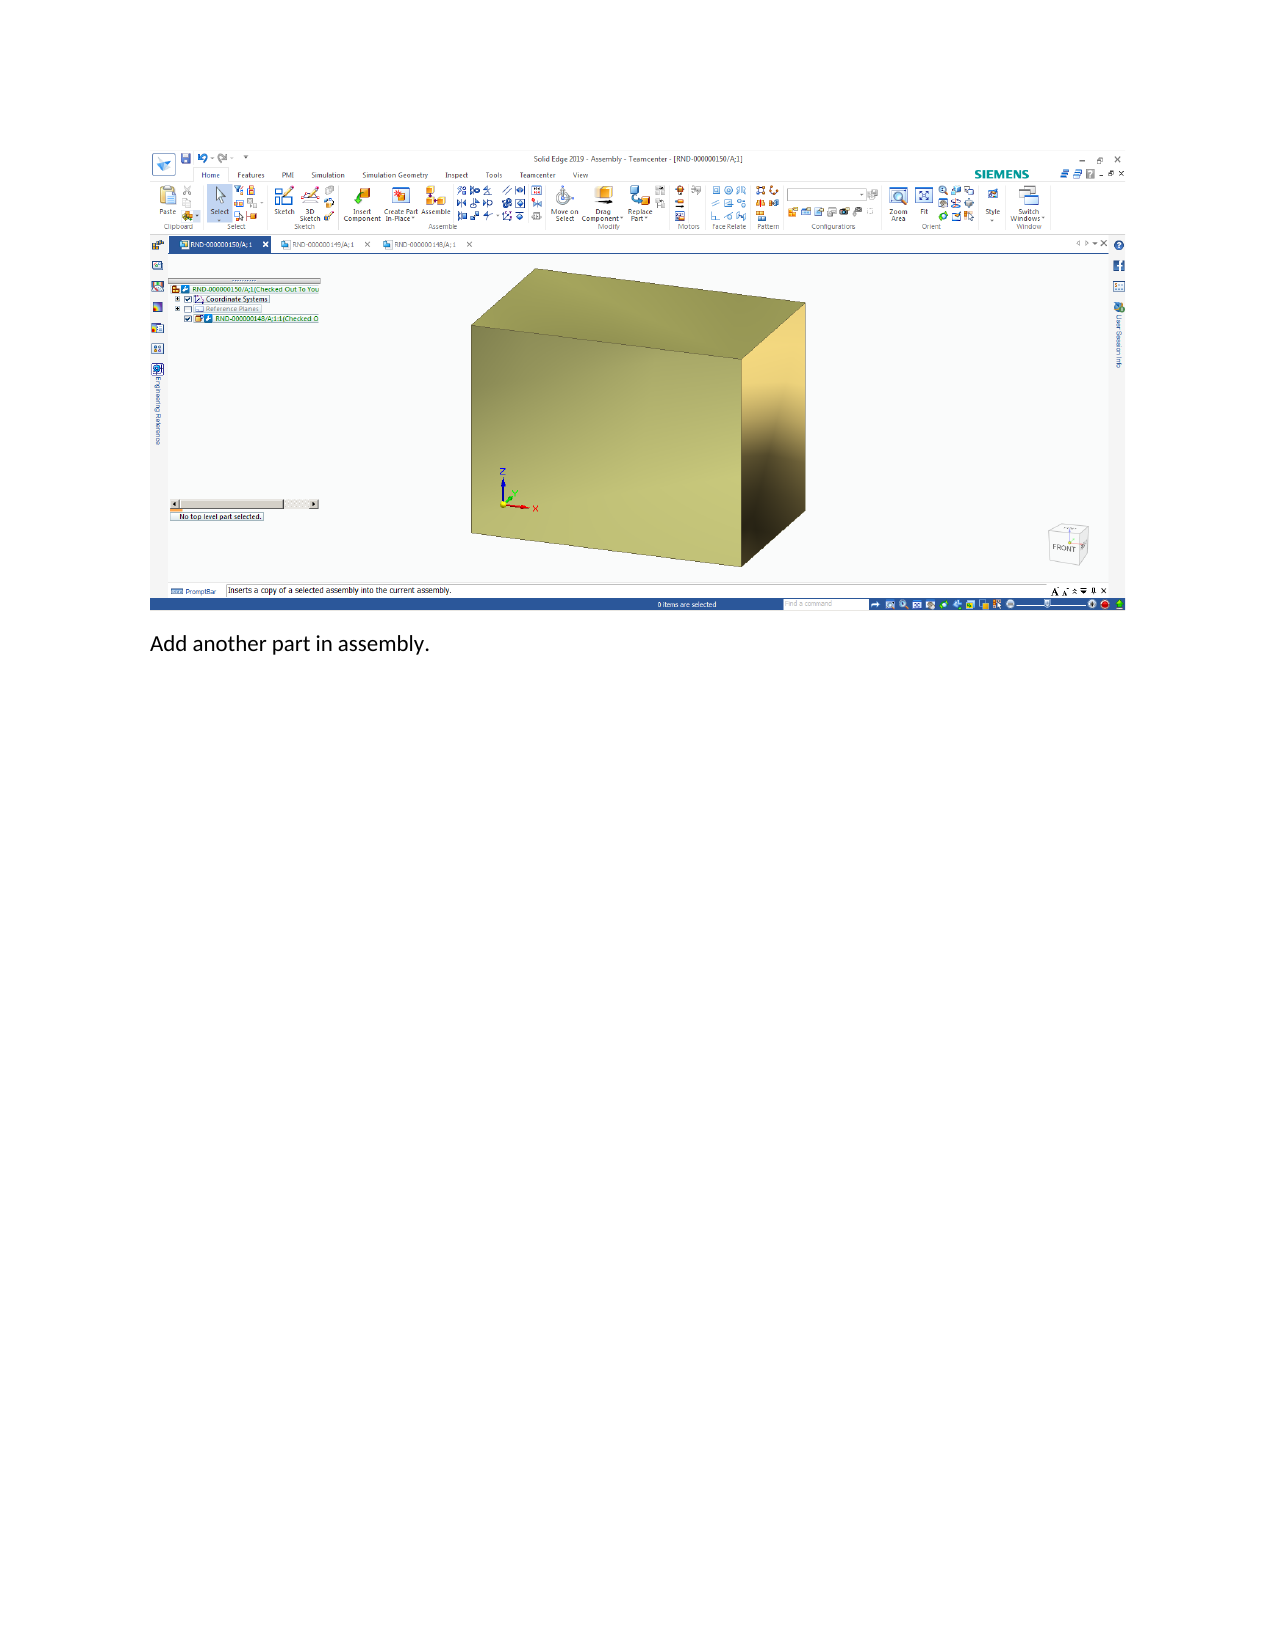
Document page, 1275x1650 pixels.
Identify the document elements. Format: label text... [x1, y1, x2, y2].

text Add another part in assembly. [150, 629, 1125, 658]
picture [150, 150, 1125, 611]
